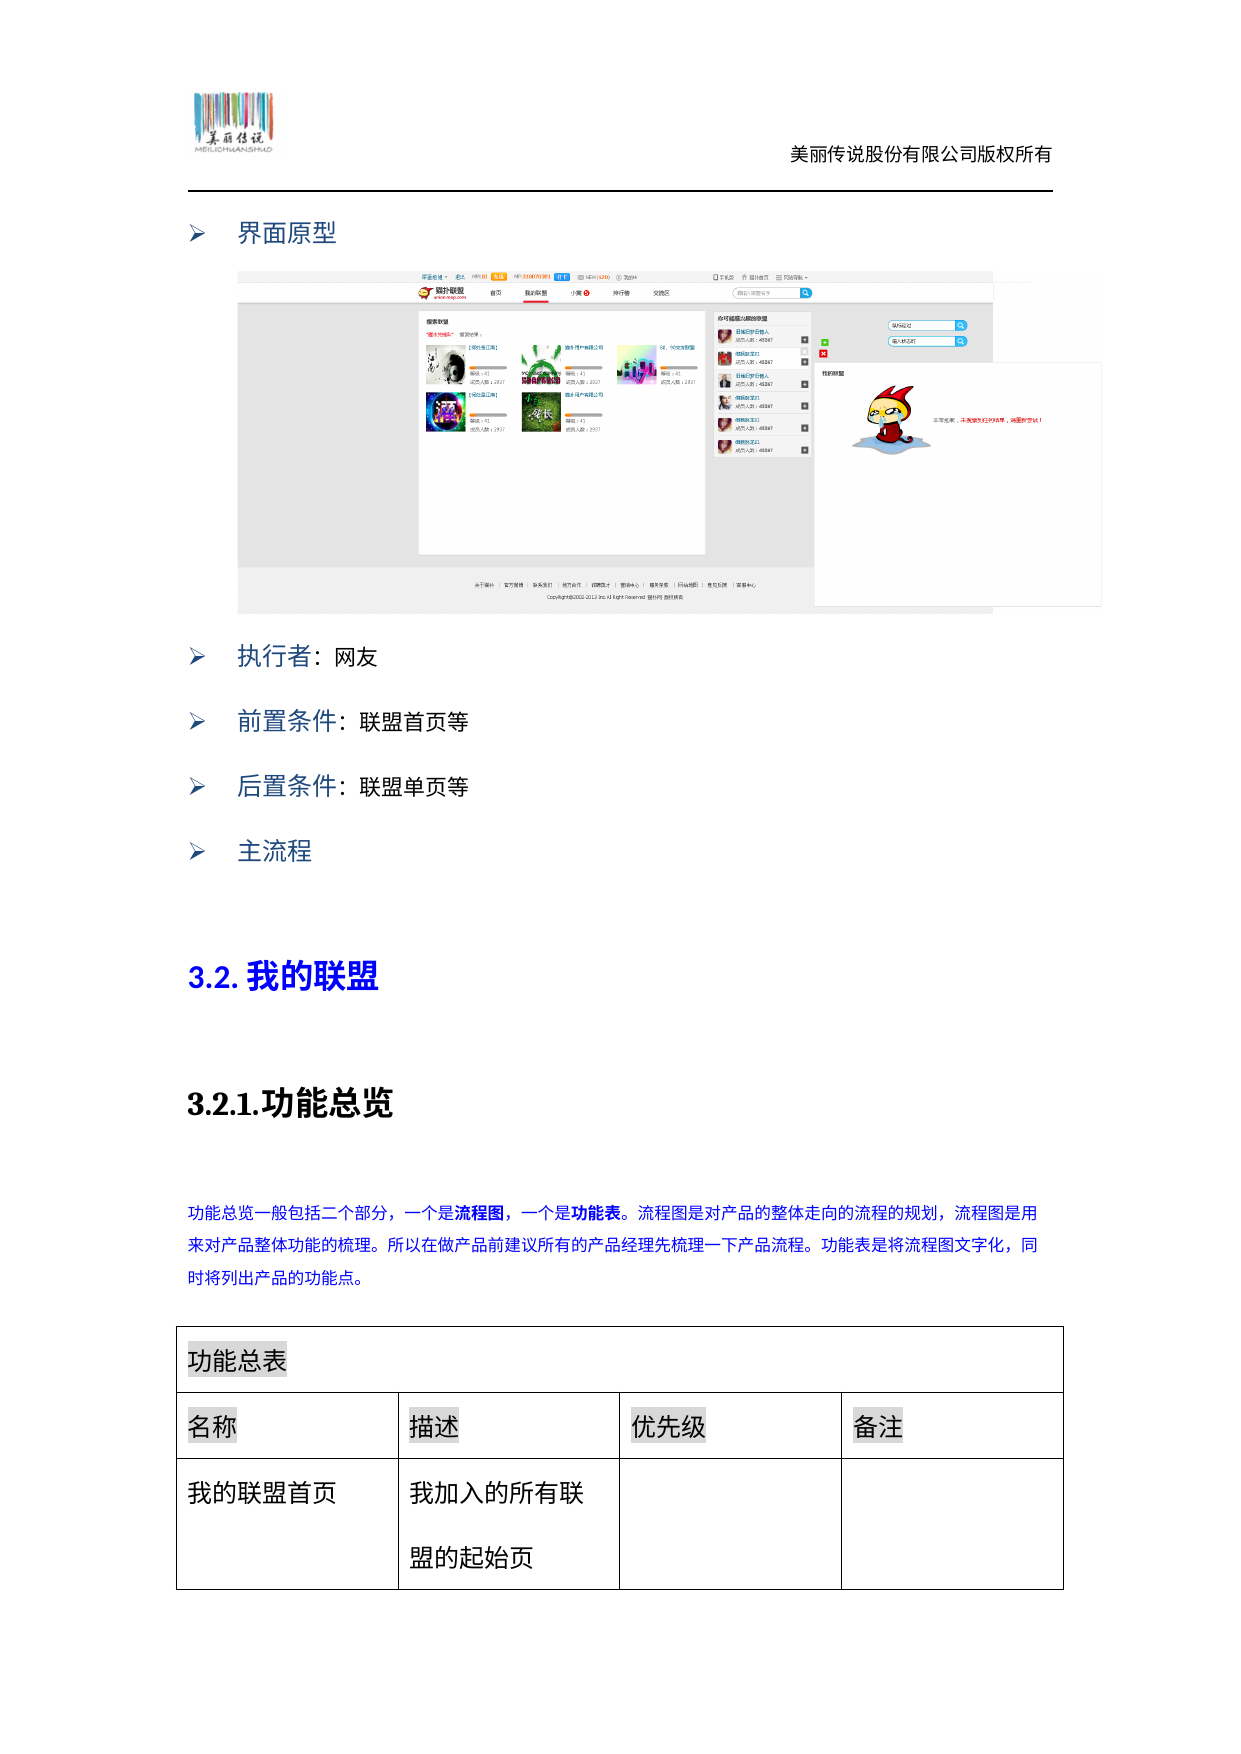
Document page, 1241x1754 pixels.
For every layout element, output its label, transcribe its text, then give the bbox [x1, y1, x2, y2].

subtitle 后置条件：联盟单页等 [187, 752, 1053, 817]
subtitle 前置条件：联盟首页等 [187, 687, 1053, 752]
table_cell 名称 [177, 1393, 398, 1458]
table_cell 描述 [399, 1393, 619, 1458]
table_header 功能总表 [177, 1327, 1063, 1392]
table_cell 优先级 [620, 1393, 841, 1458]
subtitle 主流程 [187, 817, 1053, 882]
subtitle 界面原型 [187, 199, 1053, 264]
picture [187, 88, 282, 161]
subtitle 功能总览 [187, 1068, 1053, 1133]
text 功能总览一般包括二个部分，一个是流程图，一个是功能表。流程图是对产品的整体走向的流程的规划，流程图是用来对产品整体功能的梳理。所以在做产品前建议所有的产品经理先梳理一下产品流程。功能表是将流程图文字化，同时将列出产品的功能点。 [187, 1196, 1053, 1293]
table_cell [620, 1459, 841, 1589]
table_cell 我加入的所有联盟的起始页 [399, 1459, 619, 1589]
table_cell [842, 1459, 1063, 1589]
subtitle 执行者：网友 [187, 622, 1053, 687]
table_cell 我的联盟首页 [177, 1459, 398, 1589]
table_cell 备注 [842, 1393, 1063, 1458]
picture [237, 271, 1103, 614]
subtitle 我的联盟 [187, 941, 1053, 1006]
